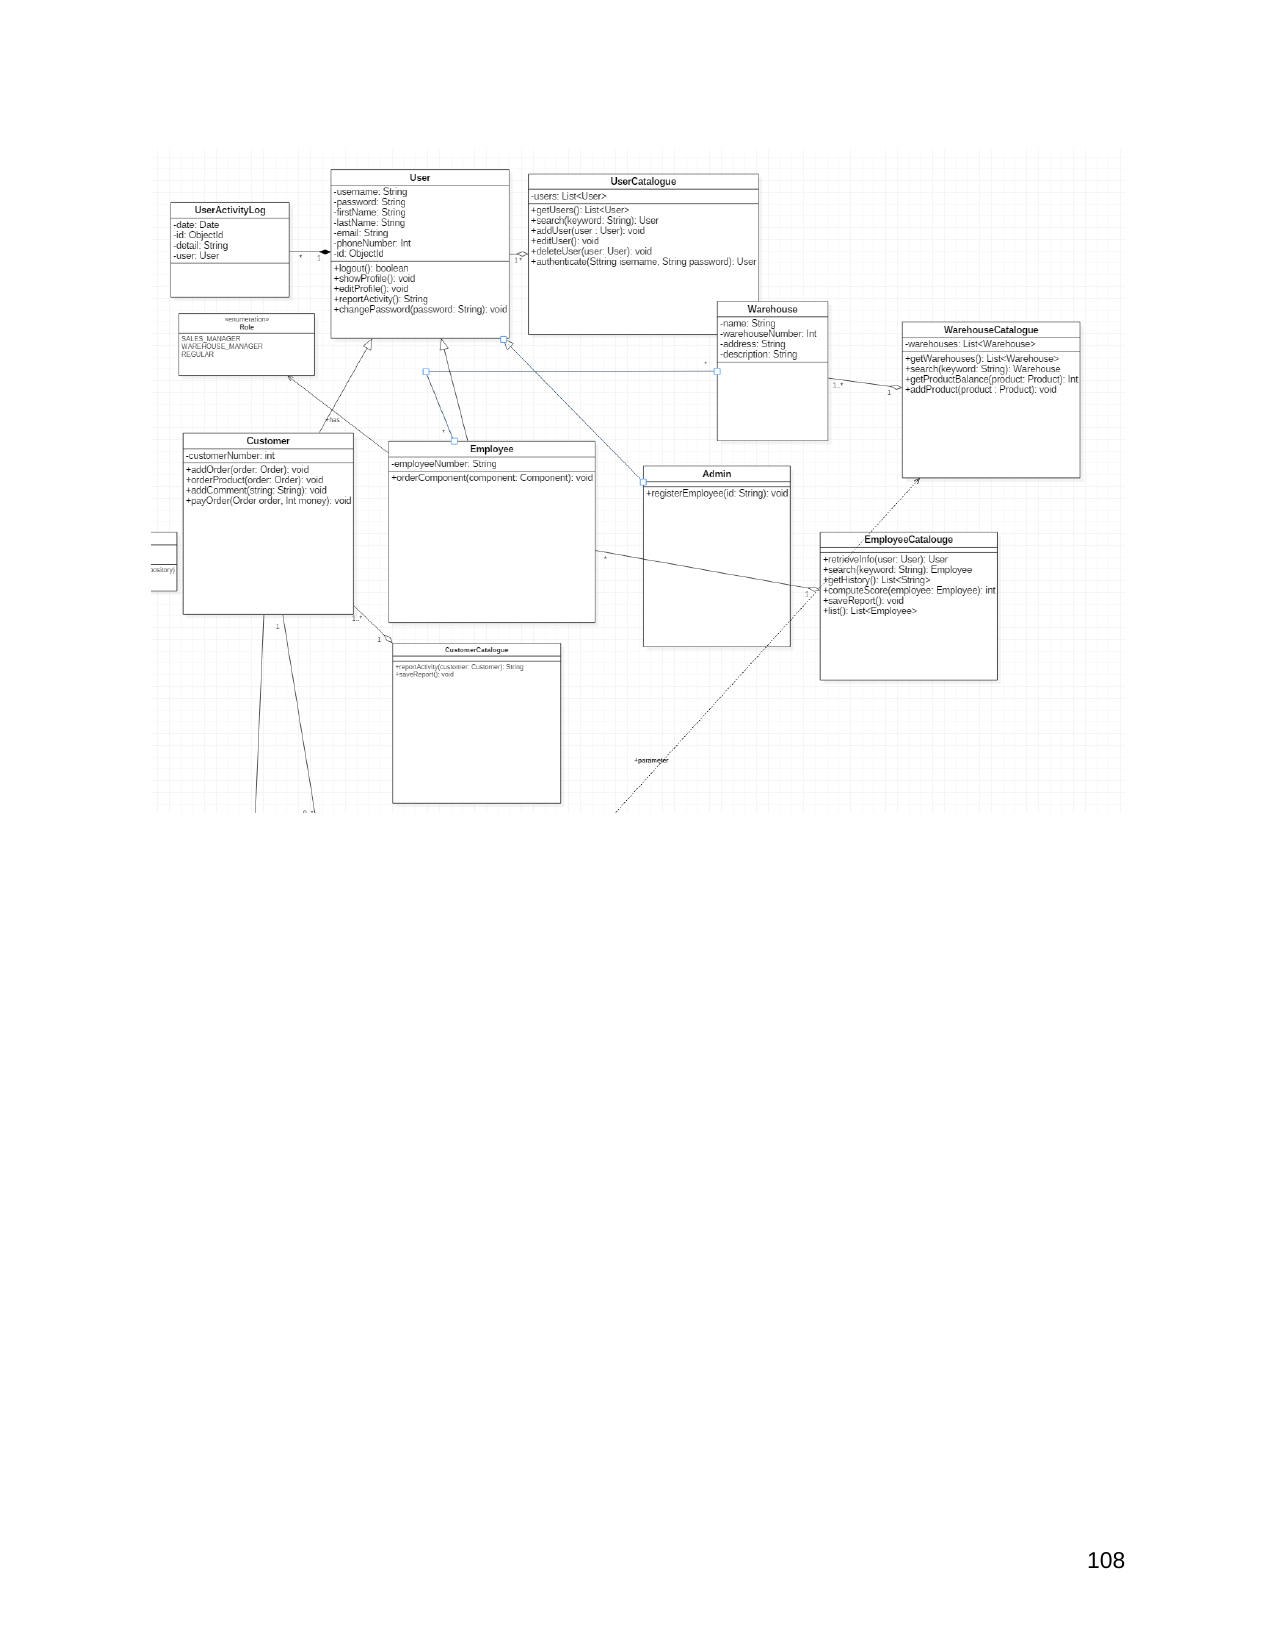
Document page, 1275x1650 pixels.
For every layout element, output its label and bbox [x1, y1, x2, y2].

picture [151, 150, 1125, 813]
